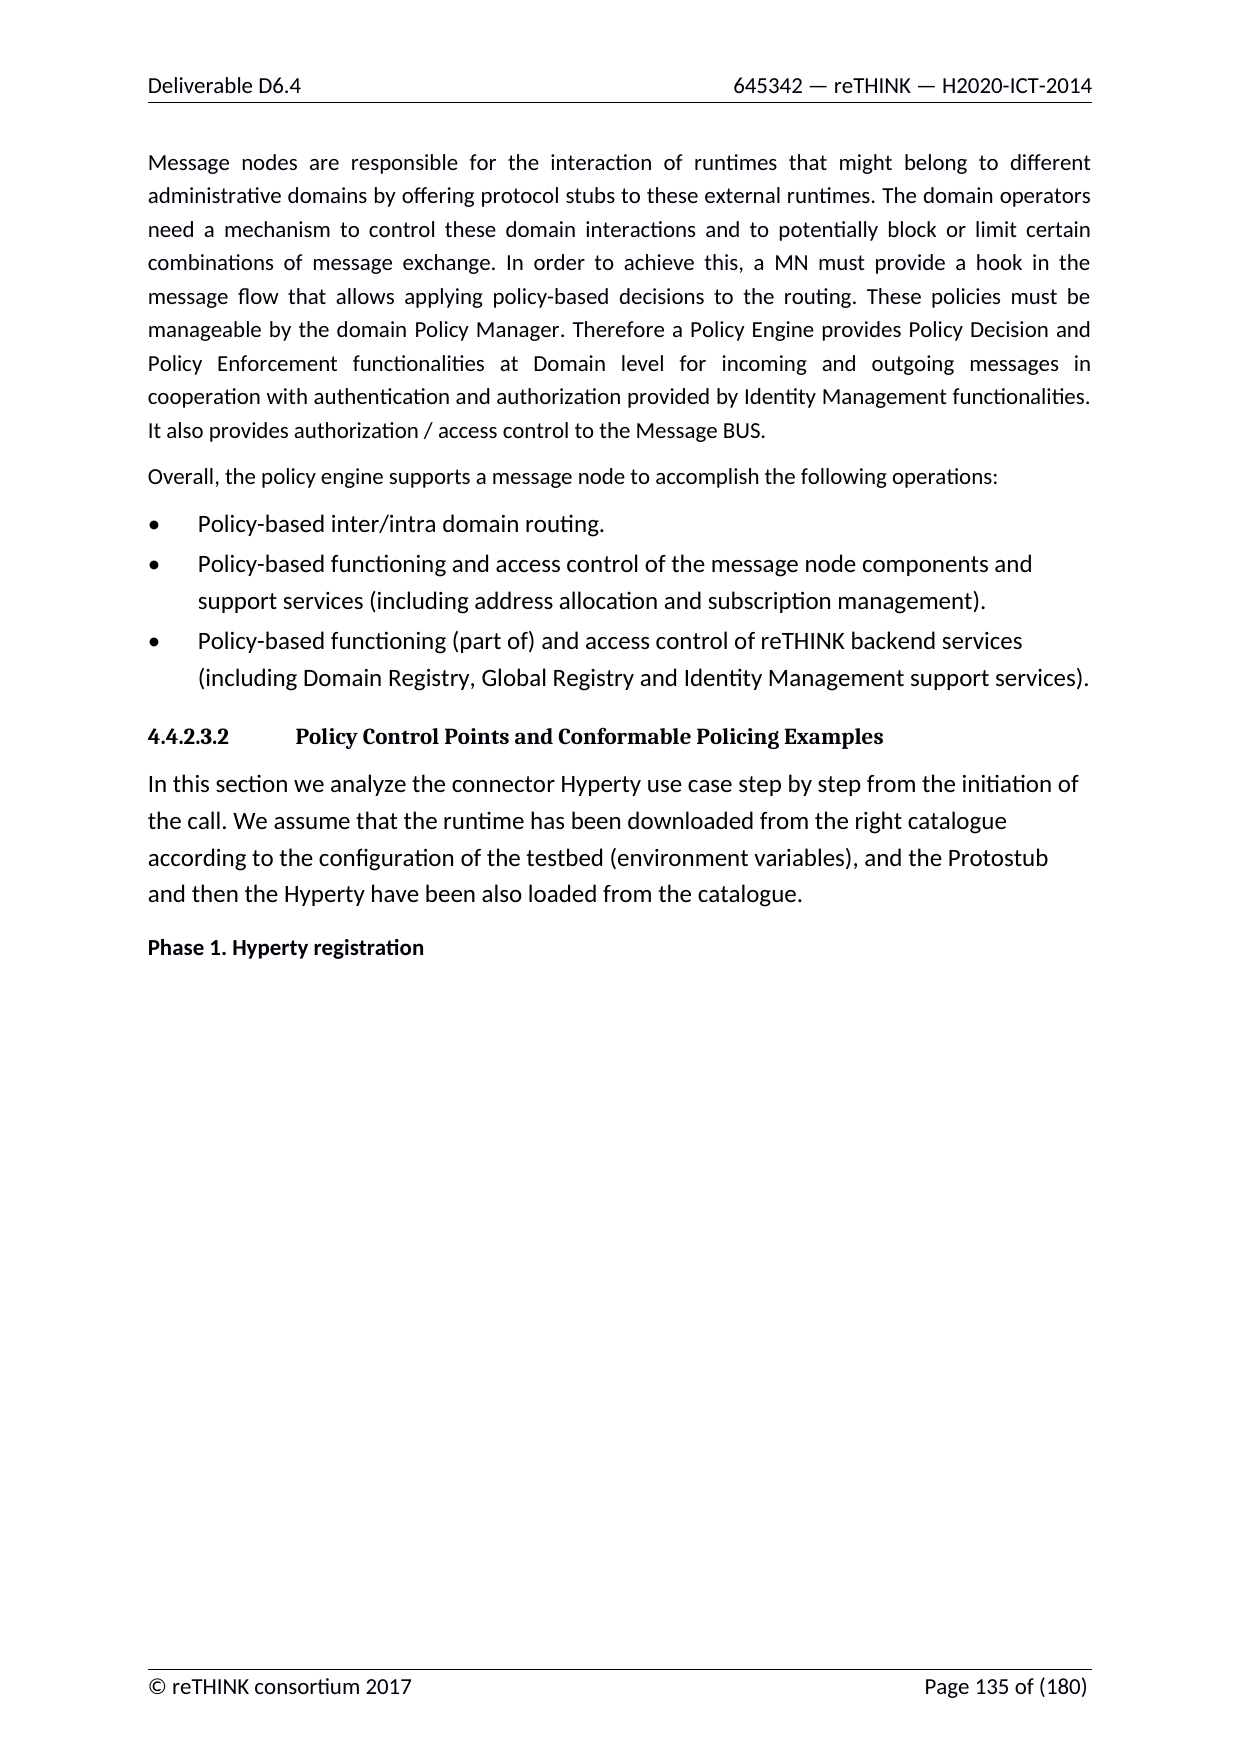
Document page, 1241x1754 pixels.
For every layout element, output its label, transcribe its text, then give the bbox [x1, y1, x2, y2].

text Overall, the policy engine supports a message node to accomplish the following operations: [148, 462, 1092, 490]
list Policy-based inter/intra domain routing. [148, 508, 1092, 539]
list Policy-based functioning (part of) and access control of reTHINK backend services (including Domain Registry, Global Registry and Identity Management support services). [148, 625, 1092, 692]
text Phase 1. Hyperty registration [148, 933, 1092, 962]
list Policy-based functioning and access control of the message node components and support services (including address allocation and subscription management). [148, 548, 1092, 616]
text In this section we analyze the connector Hyperty use case step by step from the initiation of the call. We assume that the runtime has been downloaded from the right catalogue according to the configuration of the testbed (environment variables), and the Protostub and then the Hyperty have been also loaded from the catalogue. [148, 768, 1092, 909]
text Message nodes are responsible for the interaction of runtimes that might belong to different administrative domains by offering protocol stubs to these external runtimes. The domain operators need a mechanism to control these domain interactions and to potentially block or limit certain combinations of message exchange. In order to achieve this, a MN must provide a hook in the message flow that allows applying policy-based decisions to the routing. These policies must be manageable by the domain Policy Manager. Therefore a Policy Engine provides Policy Decision and Policy Enforcement functionalities at Domain level for incoming and outgoing messages in cooperation with authentication and authorization provided by Identity Management functionalities. It also provides authorization / access control to the Message BUS. [148, 148, 1092, 444]
subtitle Policy Control Points and Conformable Policing Examples [148, 723, 1092, 750]
